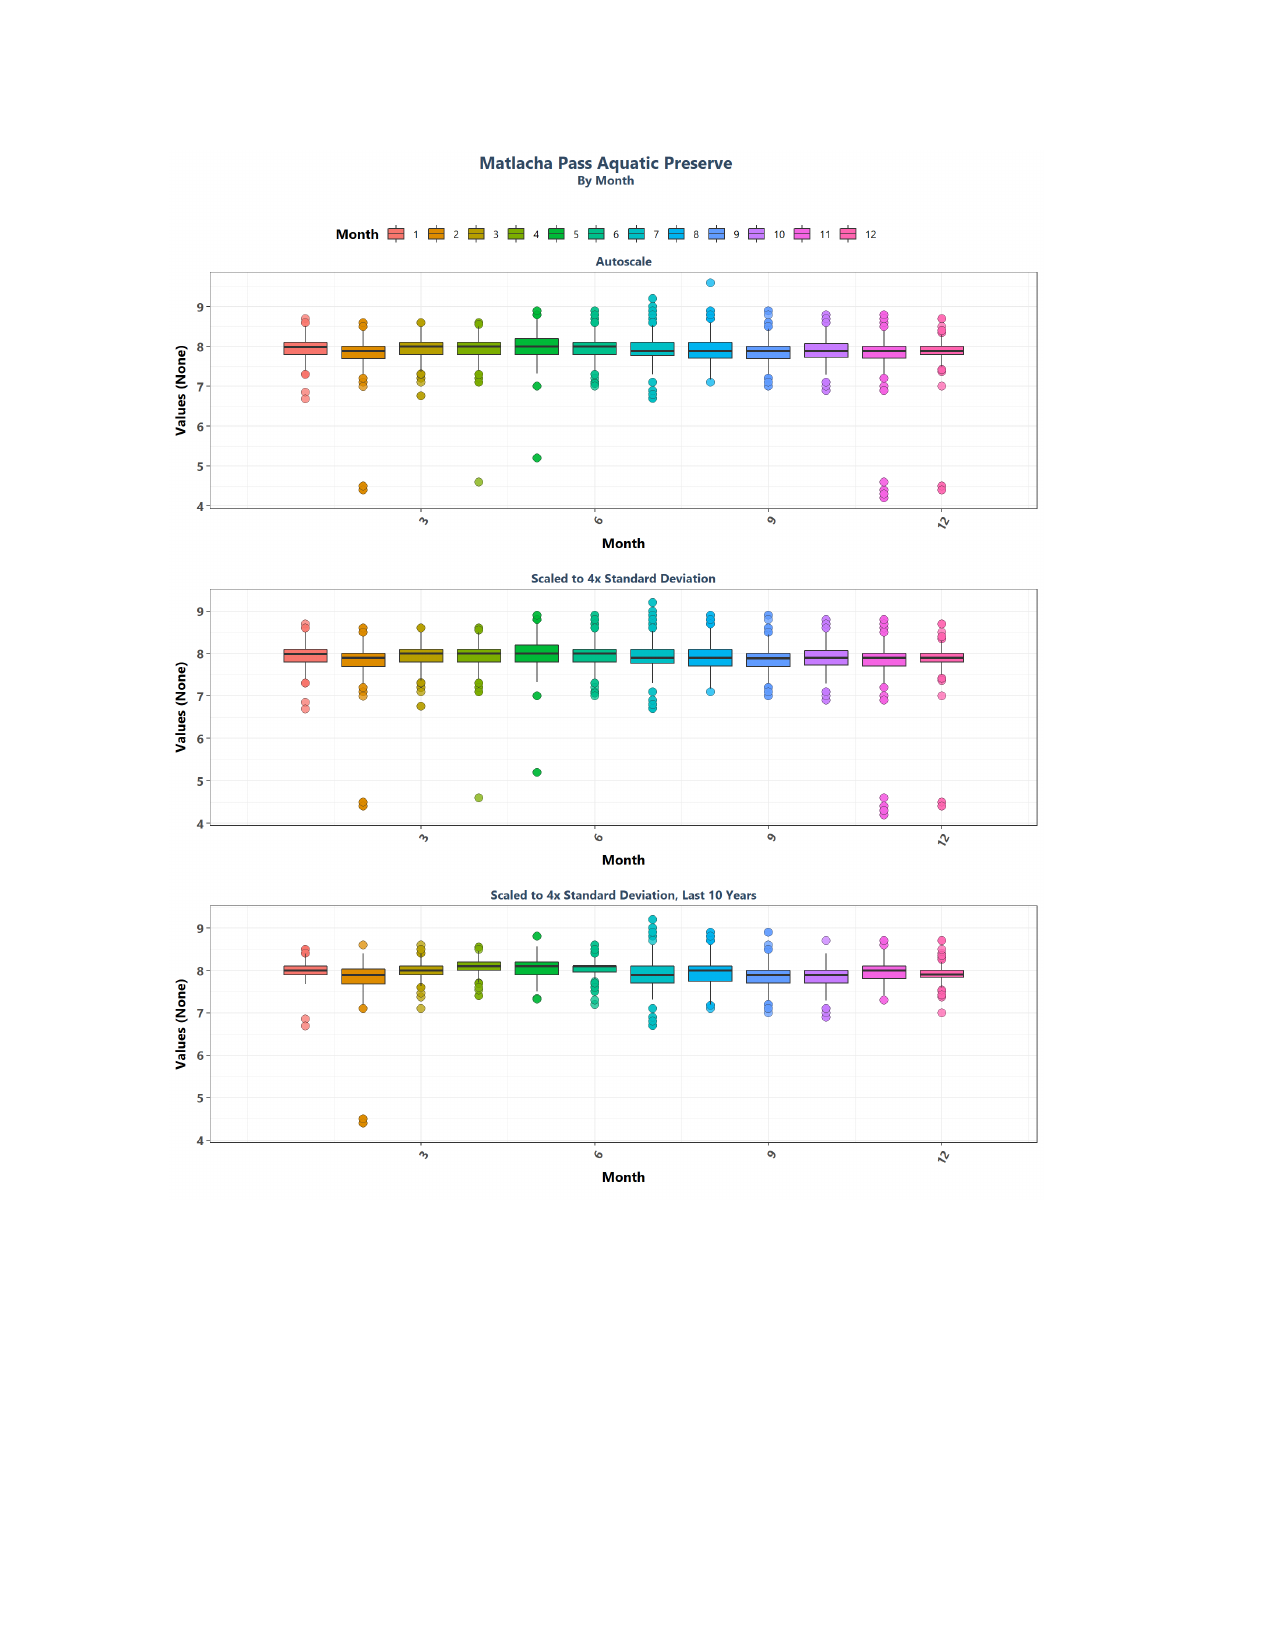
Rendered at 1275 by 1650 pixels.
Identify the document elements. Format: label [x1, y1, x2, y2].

picture [168, 150, 1044, 1200]
